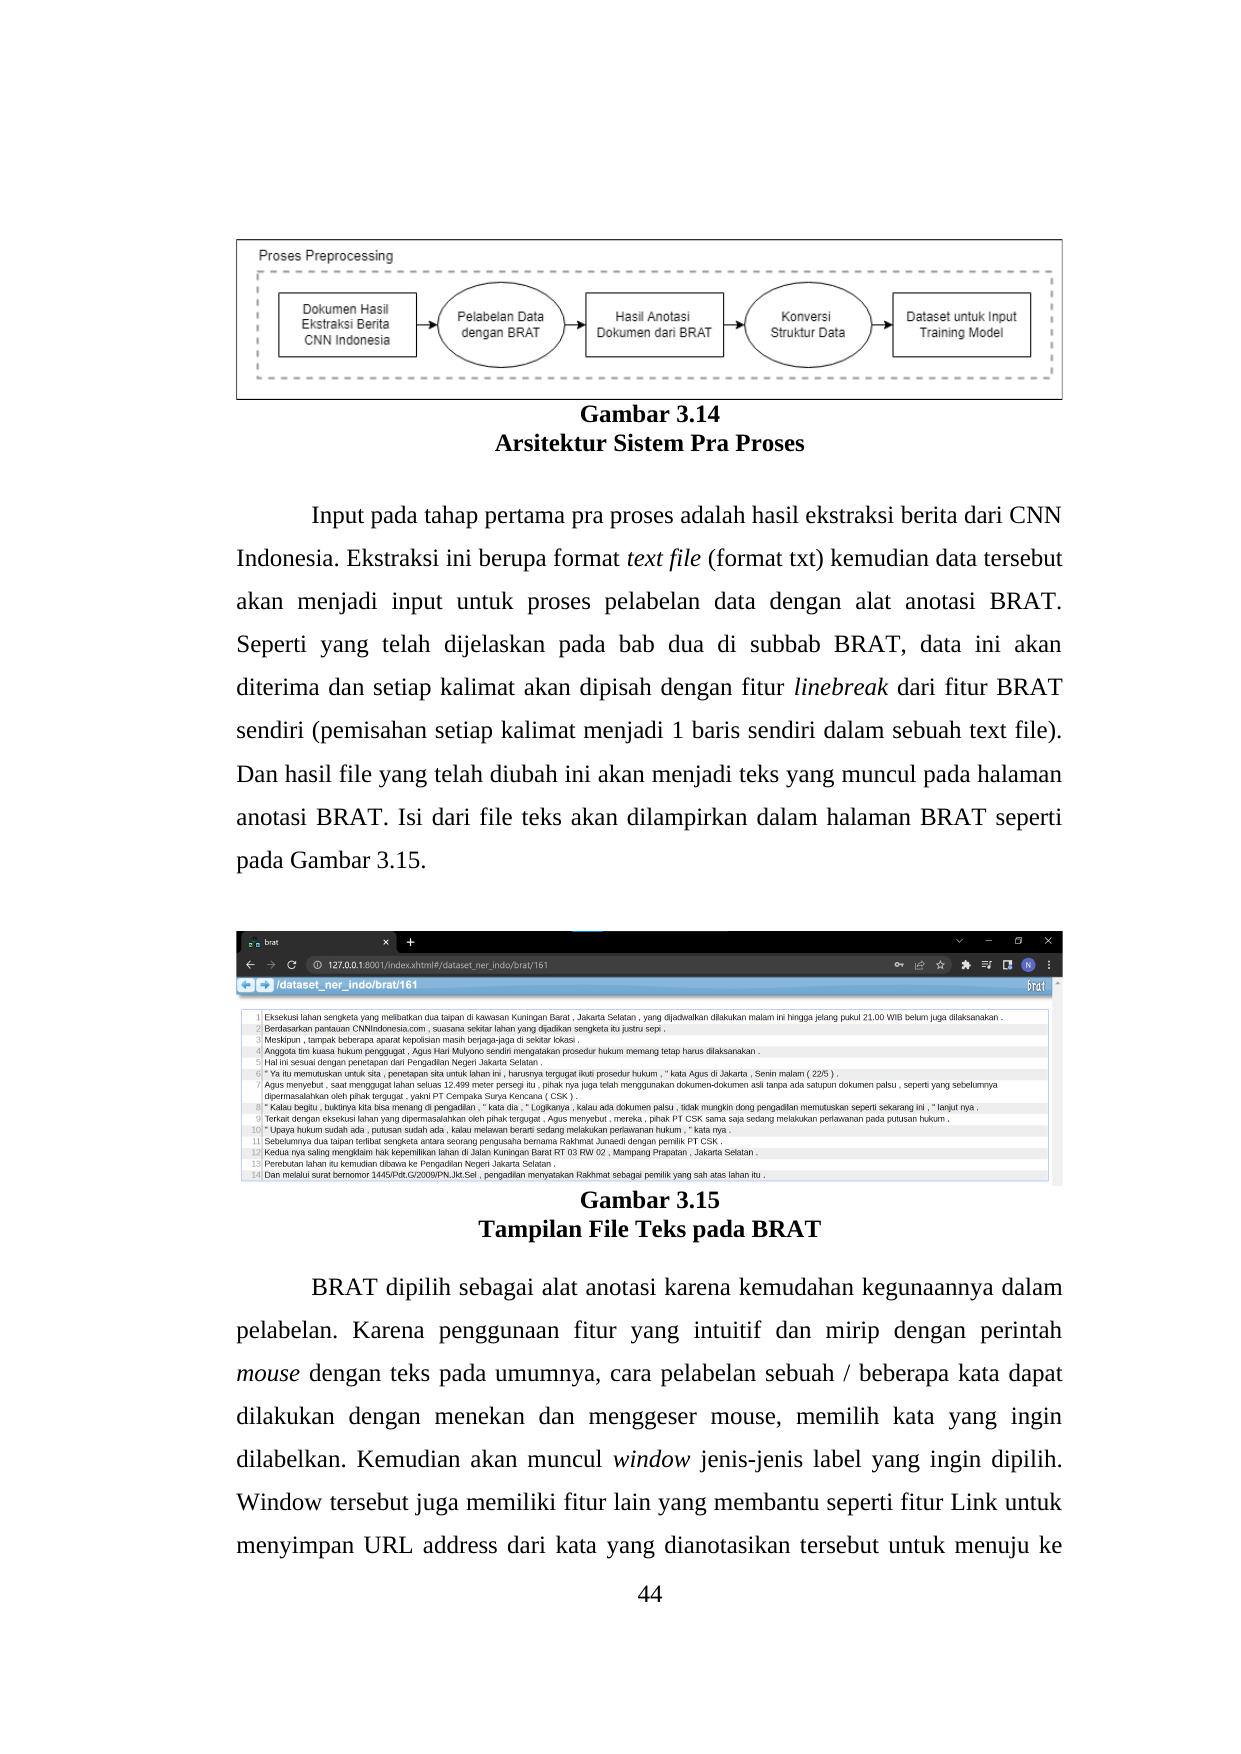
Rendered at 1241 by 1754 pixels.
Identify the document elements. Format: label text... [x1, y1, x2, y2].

picture [236, 931, 1063, 1186]
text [236, 1272, 1063, 1559]
picture [236, 236, 1063, 400]
text Gambar 3.4 Tampilan File Teks pada BRAT [236, 1186, 1063, 1243]
text Gambar 3.3 Arsitektur Sistem Pra Proses [236, 400, 1063, 457]
